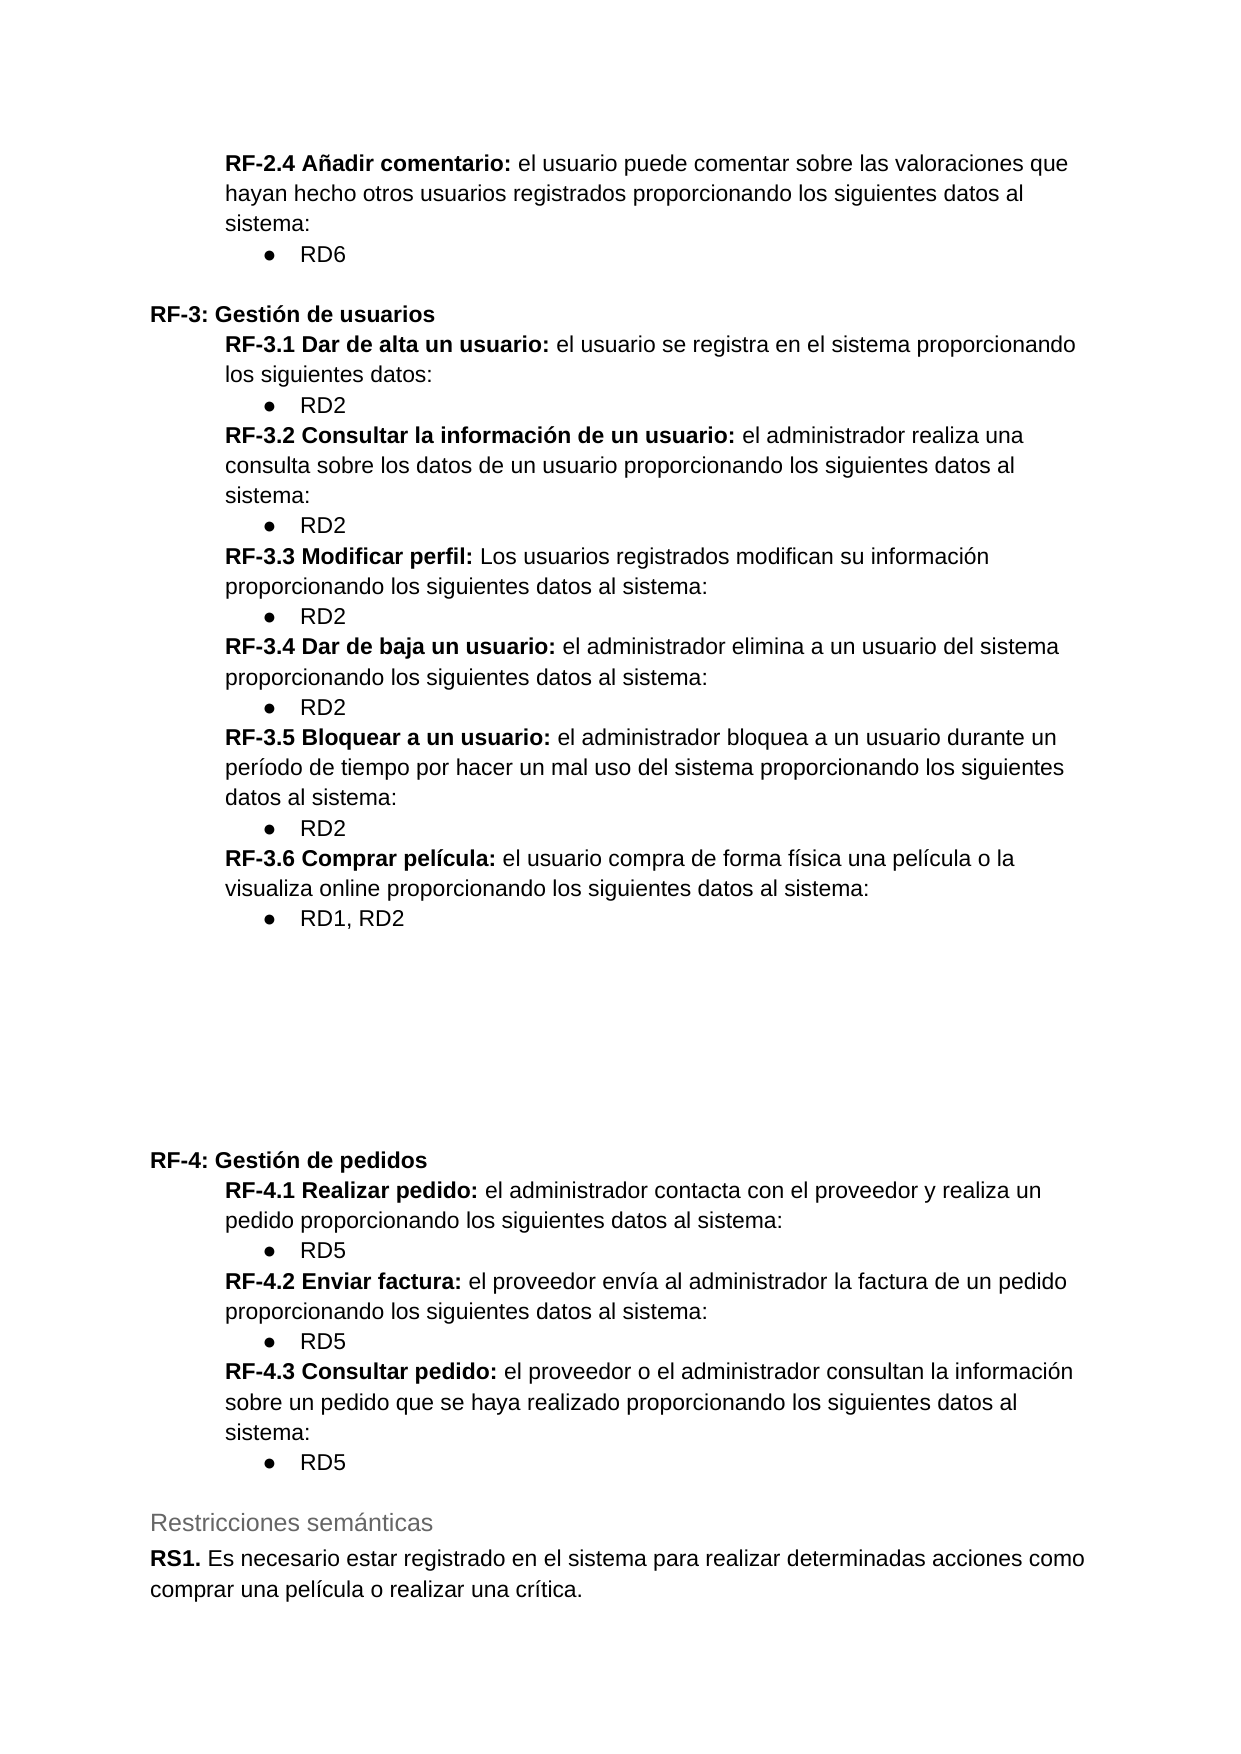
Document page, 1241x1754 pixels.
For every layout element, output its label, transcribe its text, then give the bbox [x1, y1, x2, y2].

text RF-4.1 Realizar pedido: el administrador contacta con el proveedor y realiza un pedido proporcionando los siguientes datos al sistema: [225, 1177, 1090, 1234]
text RF-4.2 Enviar factura: el proveedor envía al administrador la factura de un pedido proporcionando los siguientes datos al sistema: [225, 1268, 1090, 1324]
text RF-3.1 Dar de alta un usuario: el usuario se registra en el sistema proporcionando los siguientes datos: [225, 331, 1090, 388]
list RD5 [262, 1237, 1090, 1264]
list RD6 [262, 241, 1090, 267]
list RD2 [262, 392, 1090, 418]
text RS1. Es necesario estar registrado en el sistema para realizar determinadas acciones como comprar una película o realizar una crítica. [150, 1545, 1090, 1602]
text RF-3.6 Comprar película: el usuario compra de forma física una película o la visualiza online proporcionando los siguientes datos al sistema: [225, 845, 1090, 901]
text RF-3.5 Bloquear a un usuario: el administrador bloquea a un usuario durante un período de tiempo por hacer un mal uso del sistema proporcionando los siguientes datos al sistema: [225, 724, 1090, 811]
subtitle Restricciones semánticas [150, 1508, 1090, 1537]
list RD2 [262, 814, 1090, 841]
list RD2 [262, 603, 1090, 629]
list RD2 [262, 694, 1090, 720]
text RF-3.4 Dar de baja un usuario: el administrador elimina a un usuario del sistema proporcionando los siguientes datos al sistema: [225, 633, 1090, 690]
text RF-3.3 Modificar perfil: Los usuarios registrados modifican su información proporcionando los siguientes datos al sistema: [225, 543, 1090, 599]
list RD5 [262, 1449, 1090, 1475]
text RF-4: Gestión de pedidos [150, 1147, 1090, 1173]
text RF-4.3 Consultar pedido: el proveedor o el administrador consultan la información sobre un pedido que se haya realizado proporcionando los siguientes datos al sistema: [225, 1358, 1090, 1445]
list RD2 [262, 512, 1090, 539]
list RD5 [262, 1328, 1090, 1354]
text RF-3.2 Consultar la información de un usuario: el administrador realiza una consulta sobre los datos de un usuario proporcionando los siguientes datos al sistema: [225, 422, 1090, 509]
list RD1, RD2 [262, 905, 1090, 932]
text RF-3: Gestión de usuarios [150, 301, 1090, 327]
text RF-2.4 Añadir comentario: el usuario puede comentar sobre las valoraciones que hayan hecho otros usuarios registrados proporcionando los siguientes datos al sistema: [225, 150, 1090, 237]
